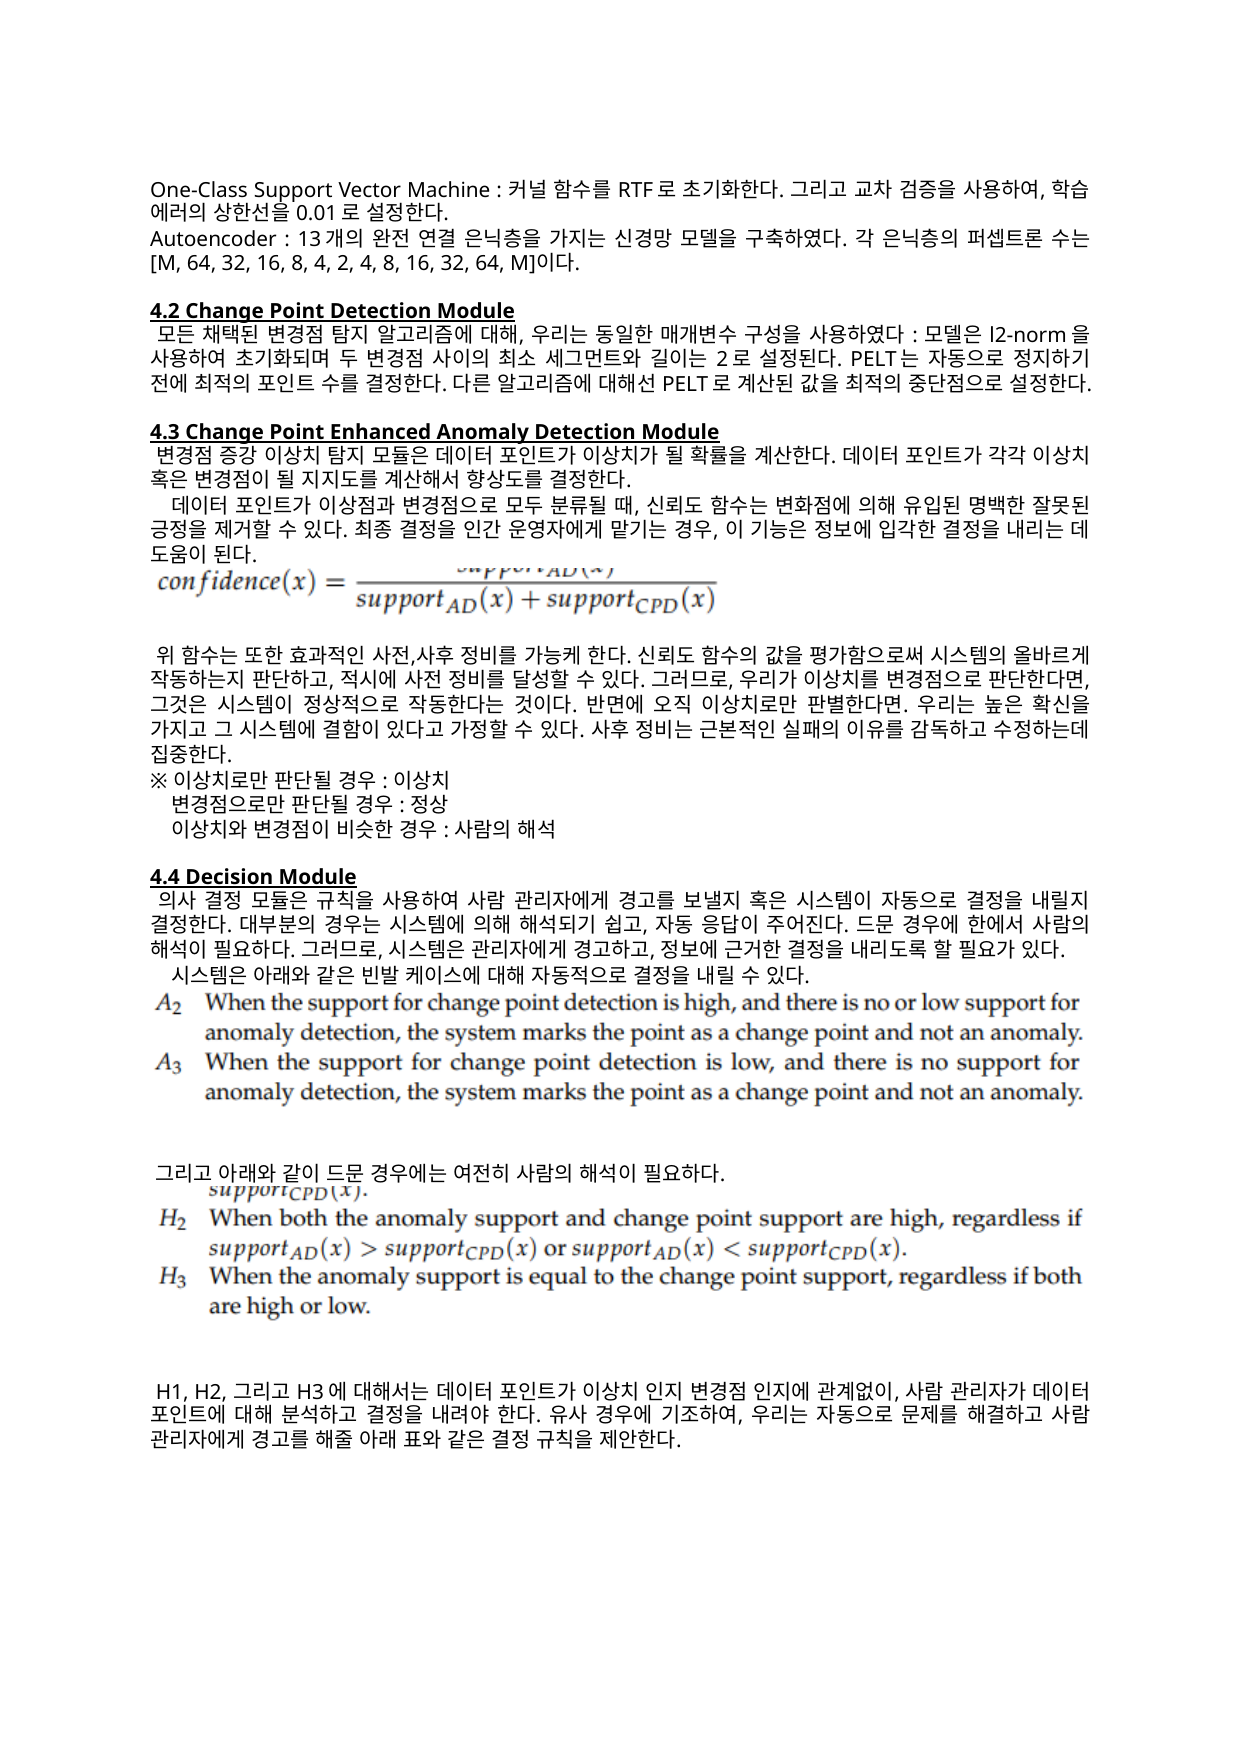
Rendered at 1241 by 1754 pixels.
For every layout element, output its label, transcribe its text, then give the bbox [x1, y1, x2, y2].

text 데이터 포인트가 이상점과 변경점으로 모두 분류될 때, 신뢰도 함수는 변화점에 의해 유입된 명백한 잘못된 긍정을 제거할 수 있다. 최종 결정을 인간 운영자에게 맡기는 경우, 이 기능은 정보에 입각한 결정을 내리는 데 도움이 된다. [150, 494, 1090, 568]
text 위 함수는 또한 효과적인 사전,사후 정비를 가능케 한다. 신뢰도 함수의 값을 평가함으로써 시스템의 올바르게 작동하는지 판단하고, 적시에 사전 정비를 달성할 수 있다. 그러므로, 우리가 이상치를 변경점으로 판단한다면, 그것은 시스템이 정상적으로 작동한다는 것이다. 반면에 오직 이상치로만 판별한다면. 우리는 높은 확신을 가지고 그 시스템에 결함이 있다고 가정할 수 있다. 사후 정비는 근본적인 실패의 이유를 감독하고 수정하는데 집중한다. [150, 644, 1090, 768]
text 4.3 Change Point Enhanced Anomaly Detection Module [150, 421, 1090, 444]
text H1, H2, 그리고 H3에 대해서는 데이터 포인트가 이상치 인지 변경점 인지에 관계없이, 사람 관리자가 데이터 포인트에 대해 분석하고 결정을 내려야 한다. 유사 경우에 기조하여, 우리는 자동으로 문제를 해결하고 사람 관리자에게 경고를 해줄 아래 표와 같은 결정 규칙을 제안한다. [150, 1379, 1090, 1454]
text One-Class Support Vector Machine : 커널 함수를 RTF로 초기화한다. 그리고 교차 검증을 사용하여, 학습 에러의 상한선을 0.01로 설정한다. [150, 177, 1090, 227]
text 4.4 Decision Module [150, 866, 1090, 889]
text 그리고 아래와 같이 드문 경우에는 여전히 사람의 해석이 필요하다. [150, 1161, 1090, 1186]
text 4.2 Change Point Detection Module [150, 300, 1090, 323]
picture [150, 568, 733, 629]
picture [150, 1186, 1091, 1322]
text ※ 이상치로만 판단될 경우 : 이상치 [150, 768, 1090, 793]
picture [150, 988, 1091, 1108]
text 의사 결정 모듈은 규칙을 사용하여 사람 관리자에게 경고를 보낼지 혹은 시스템이 자동으로 결정을 내릴지 결정한다. 대부분의 경우는 시스템에 의해 해석되기 쉽고, 자동 응답이 주어진다. 드문 경우에 한에서 사람의 해석이 필요하다. 그러므로, 시스템은 관리자에게 경고하고, 정보에 근거한 결정을 내리도록 할 필요가 있다. [150, 889, 1090, 963]
text 변경점 증강 이상치 탐지 모듈은 데이터 포인트가 이상치가 될 확률을 계산한다. 데이터 포인트가 각각 이상치 혹은 변경점이 될 지지도를 계산해서 향상도를 결정한다. [150, 444, 1090, 494]
text Autoencoder : 13개의 완전 연결 은닉층을 가지는 신경망 모델을 구축하였다. 각 은닉층의 퍼셉트론 수는 [M, 64, 32, 16, 8, 4, 2, 4, 8, 16, 32, 64, M]이다. [150, 227, 1090, 277]
text 시스템은 아래와 같은 빈발 케이스에 대해 자동적으로 결정을 내릴 수 있다. [150, 963, 1090, 988]
text 이상치와 변경점이 비슷한 경우 : 사람의 해석 [150, 818, 1090, 843]
text 모든 채택된 변경점 탐지 알고리즘에 대해, 우리는 동일한 매개변수 구성을 사용하였다 : 모델은 l2-norm을 사용하여 초기화되며 두 변경점 사이의 최소 세그먼트와 길이는 2로 설정된다. PELT는 자동으로 정지하기 전에 최적의 포인트 수를 결정한다. 다른 알고리즘에 대해선 PELT로 계산된 값을 최적의 중단점으로 설정한다. [150, 323, 1090, 398]
text 변경점으로만 판단될 경우 : 정상 [150, 793, 1090, 818]
